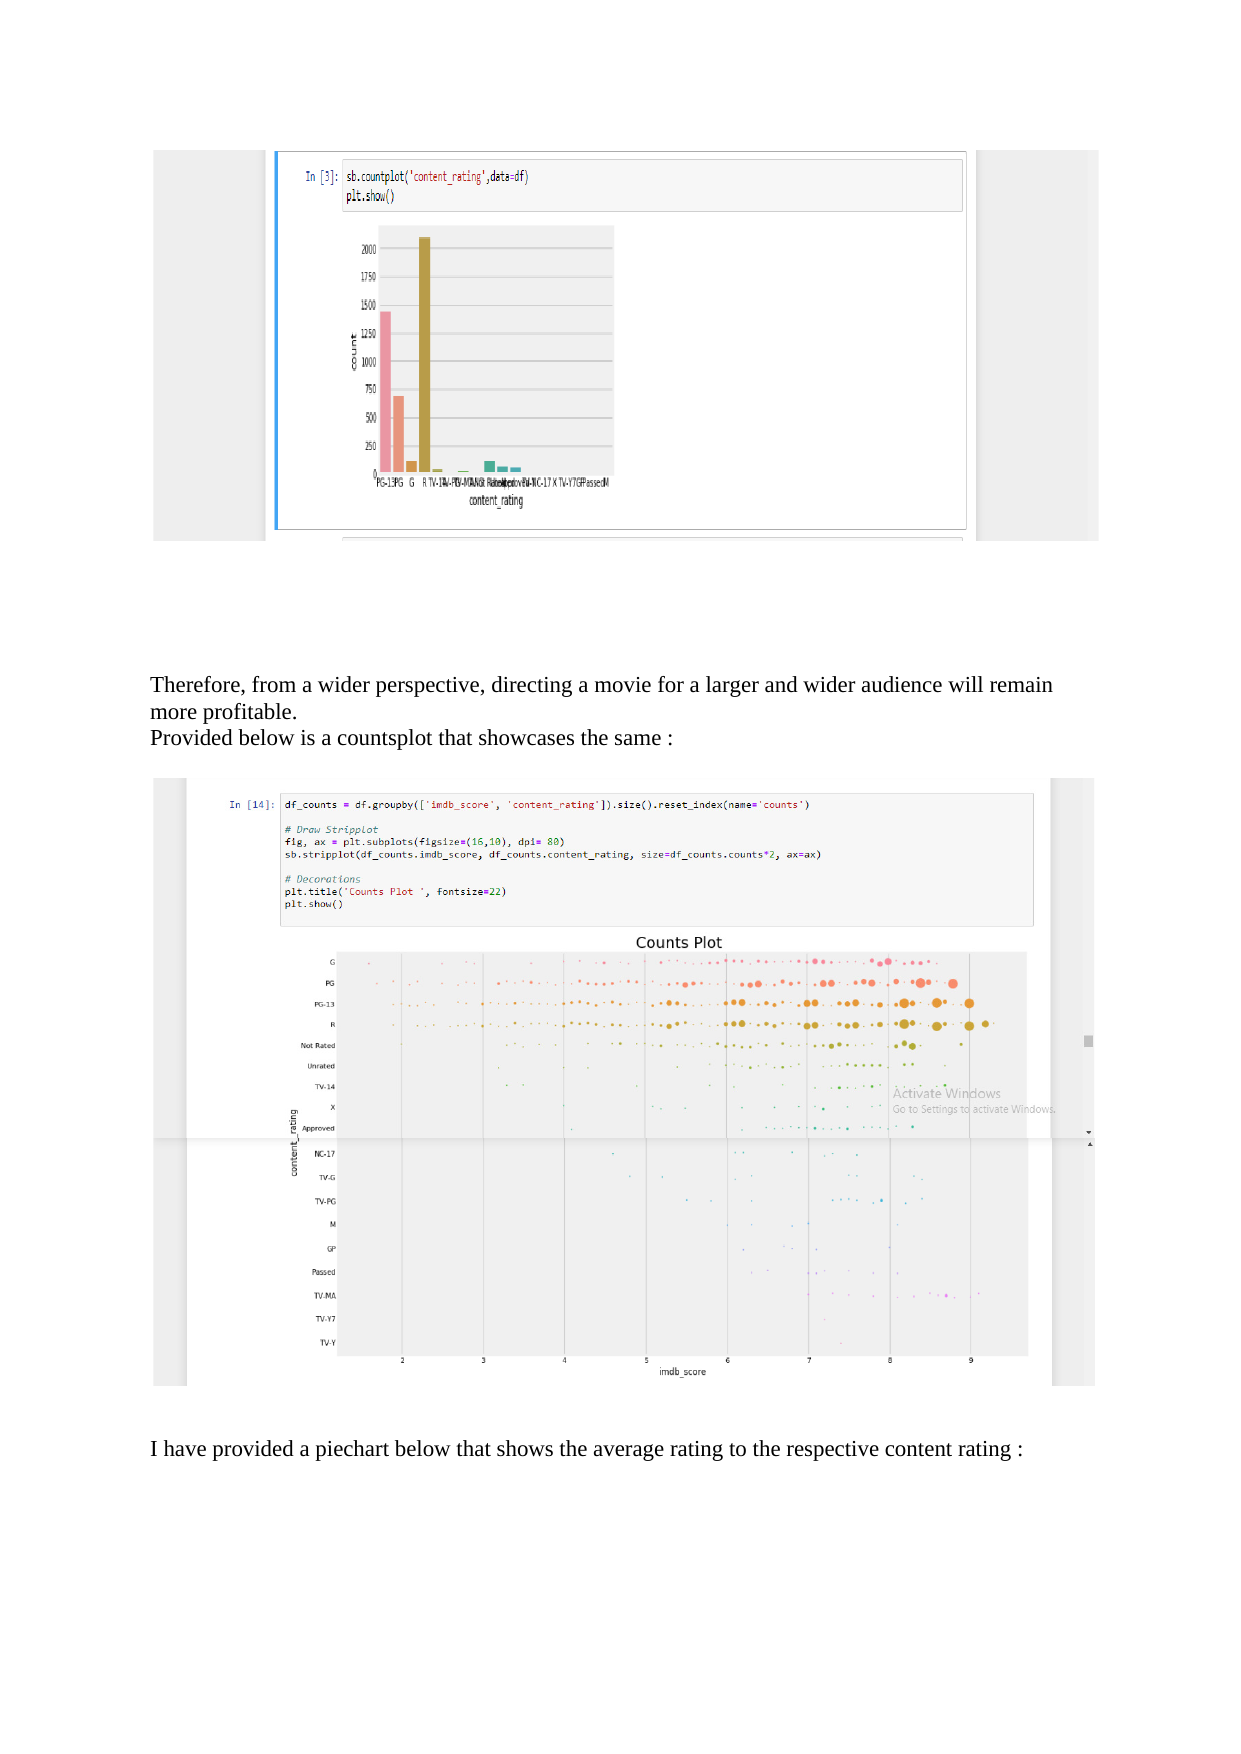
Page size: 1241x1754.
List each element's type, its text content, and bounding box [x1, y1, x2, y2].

text Therefore, from a wider perspective, directing a movie for a larger and wider audience will remain more profitable. [150, 671, 1066, 724]
text Provided below is a countsplot that showcases the same : [150, 724, 1117, 751]
text I have provided a piechart below that shows the average rating to the respective content rating : [150, 1434, 1117, 1461]
picture [153, 778, 1095, 1386]
picture [153, 150, 1099, 541]
